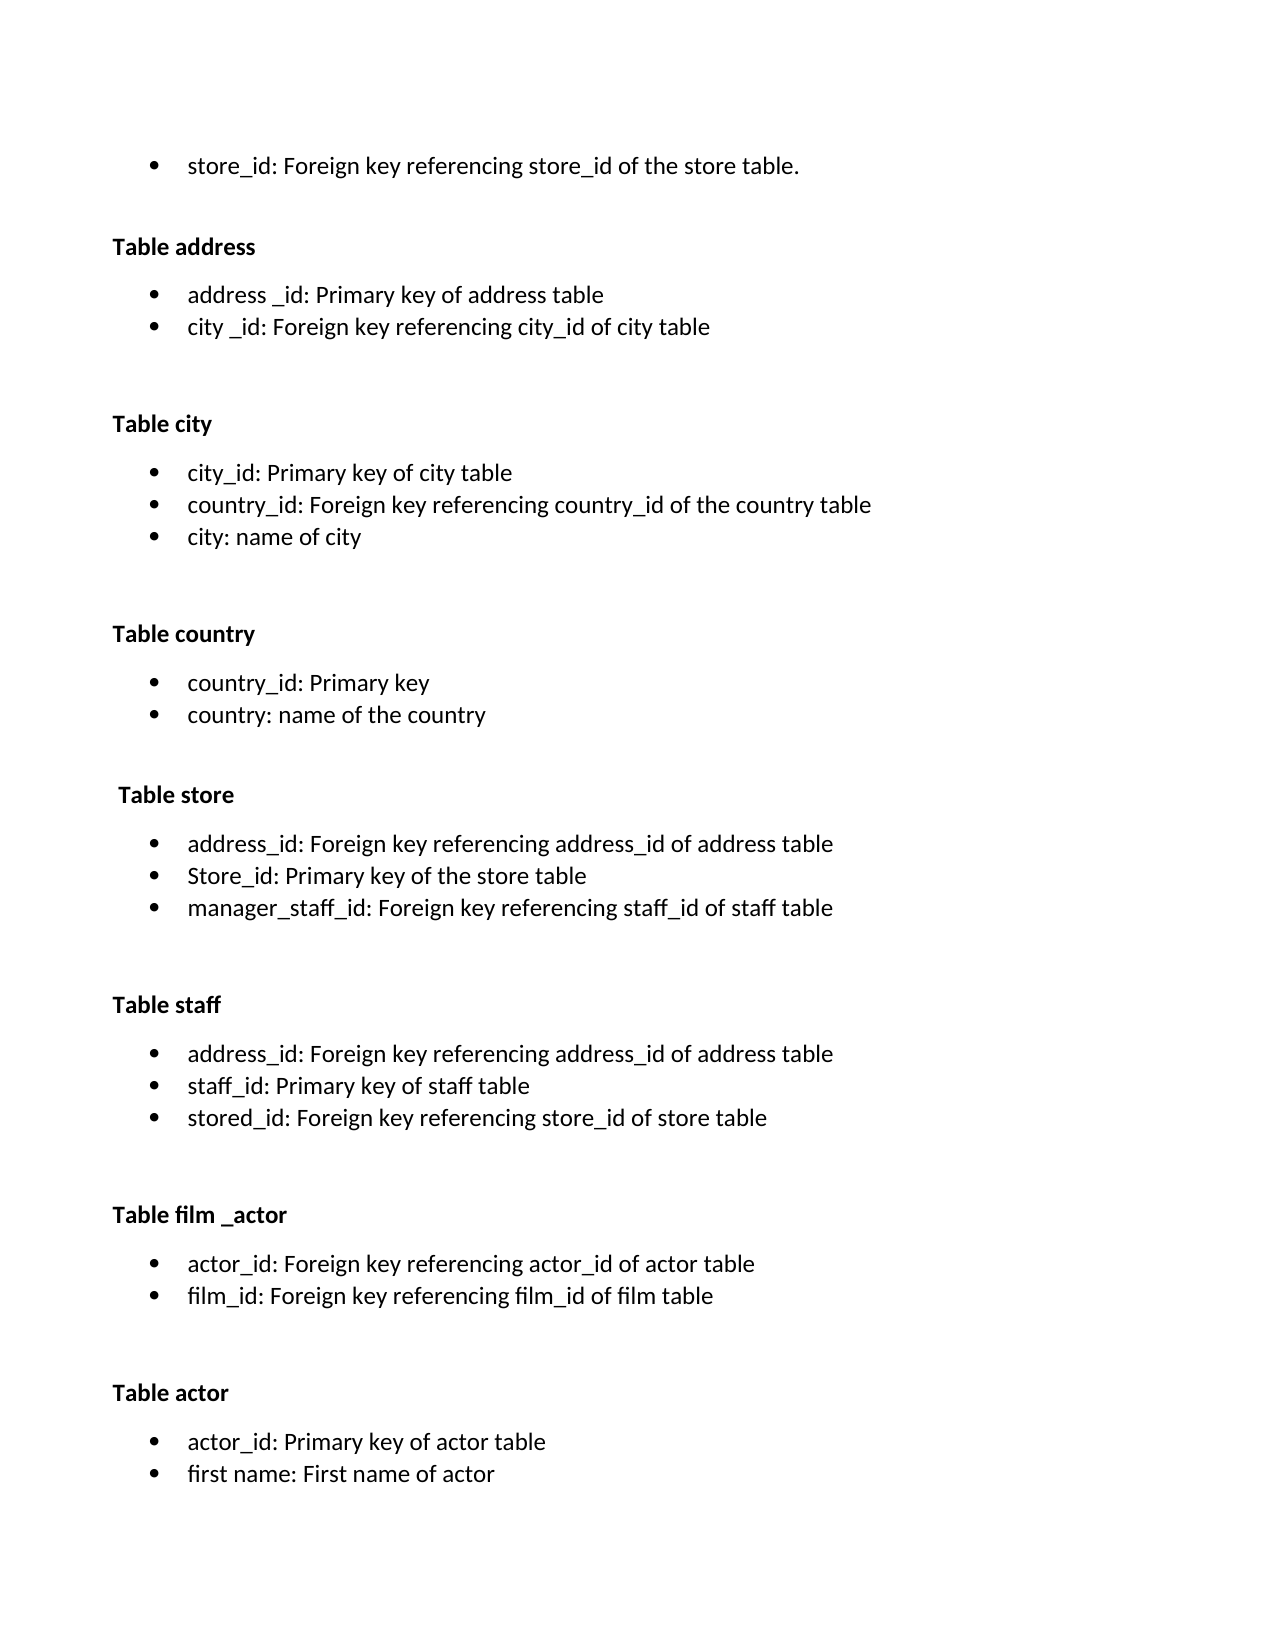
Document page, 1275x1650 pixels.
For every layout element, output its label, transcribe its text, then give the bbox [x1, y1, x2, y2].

text Table store [112, 780, 1162, 810]
list Store_id: Primary key of the store table [150, 860, 1162, 891]
list first name: First name of actor [150, 1458, 1162, 1488]
list stored_id: Foreign key referencing store_id of store table [150, 1102, 1162, 1133]
text Table actor [112, 1377, 1162, 1408]
list actor_id: Foreign key referencing actor_id of actor table [150, 1248, 1162, 1279]
list address_id: Foreign key referencing address_id of address table [150, 828, 1162, 859]
list manager_staff_id: Foreign key referencing staff_id of staff table [150, 892, 1162, 923]
text Table film _actor [112, 1199, 1162, 1230]
list country_id: Primary key [150, 667, 1162, 698]
list city _id: Foreign key referencing city_id of city table [150, 311, 1162, 342]
list country: name of the country [150, 699, 1162, 729]
list store_id: Foreign key referencing store_id of the store table. [150, 150, 1162, 181]
list address_id: Foreign key referencing address_id of address table [150, 1038, 1162, 1069]
text Table staff [112, 989, 1162, 1020]
list staff_id: Primary key of staff table [150, 1070, 1162, 1101]
list country_id: Foreign key referencing country_id of the country table [150, 489, 1162, 520]
text Table city [112, 408, 1162, 439]
list city: name of city [150, 521, 1162, 552]
list film_id: Foreign key referencing film_id of film table [150, 1280, 1162, 1311]
text Table country [112, 618, 1162, 649]
text Table address [112, 231, 1162, 261]
list address _id: Primary key of address table [150, 279, 1162, 310]
list city_id: Primary key of city table [150, 457, 1162, 488]
list actor_id: Primary key of actor table [150, 1426, 1162, 1457]
